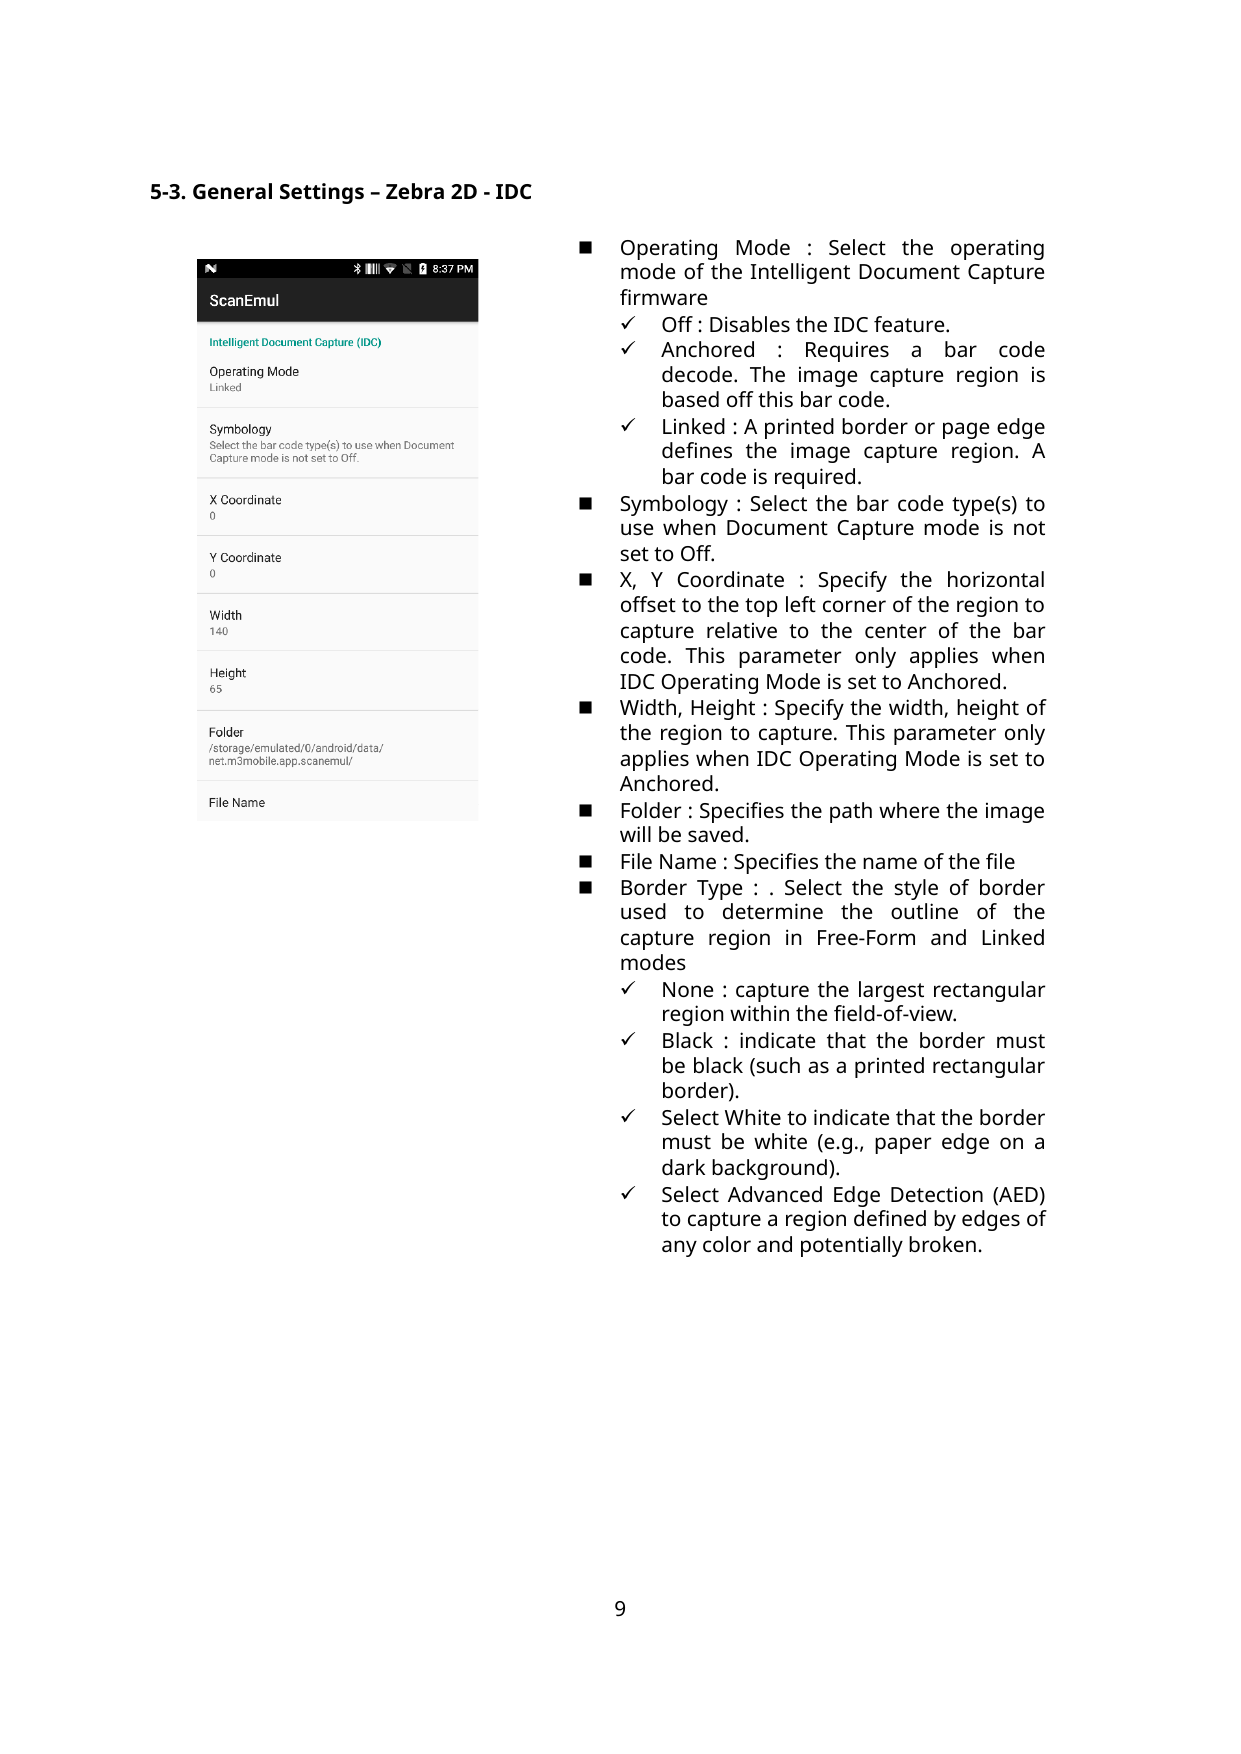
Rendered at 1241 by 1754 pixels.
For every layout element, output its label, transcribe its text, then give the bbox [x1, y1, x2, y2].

picture [196, 259, 479, 821]
subtitle 5-3. General Settings – Zebra 2D - IDC [150, 177, 1090, 206]
table_header Operating Mode : Select the operating mode of the Intelligent Document Capture firmware Off : Disables the IDC feature. Anchored : Requires a bar code decode. The image capture region is based off this bar code. Linked : A printed border or page edge defines the image capture region. A bar code is required. Symbology : Select the bar code type(s) to use when Document Capture mode is not set to Off. X, Y Coordinate : Specify the horizontal offset to the top left corner of the region to capture relative to the center of the bar code. This parameter only applies when IDC Operating Mode is set to Anchored. Width, Height : Specify the width, height of the region to capture. This parameter only applies when IDC Operating Mode is set to Anchored. Folder : Specifies the path where the image will be saved. File Name : Specifies the name of the file Border Type : . Select the style of border used to determine the outline of the capture region in Free-Form and Linked modes None : capture the largest rectangular region within the field-of-view. Black : indicate that the border must be black (such as a printed rectangular border). Select White to indicate that the border must be white (e.g., paper edge on a dark background). Select Advanced Edge Detection (AED) to capture a region defined by edges of any color and potentially broken. [525, 235, 1057, 1258]
table_header [150, 235, 525, 1258]
